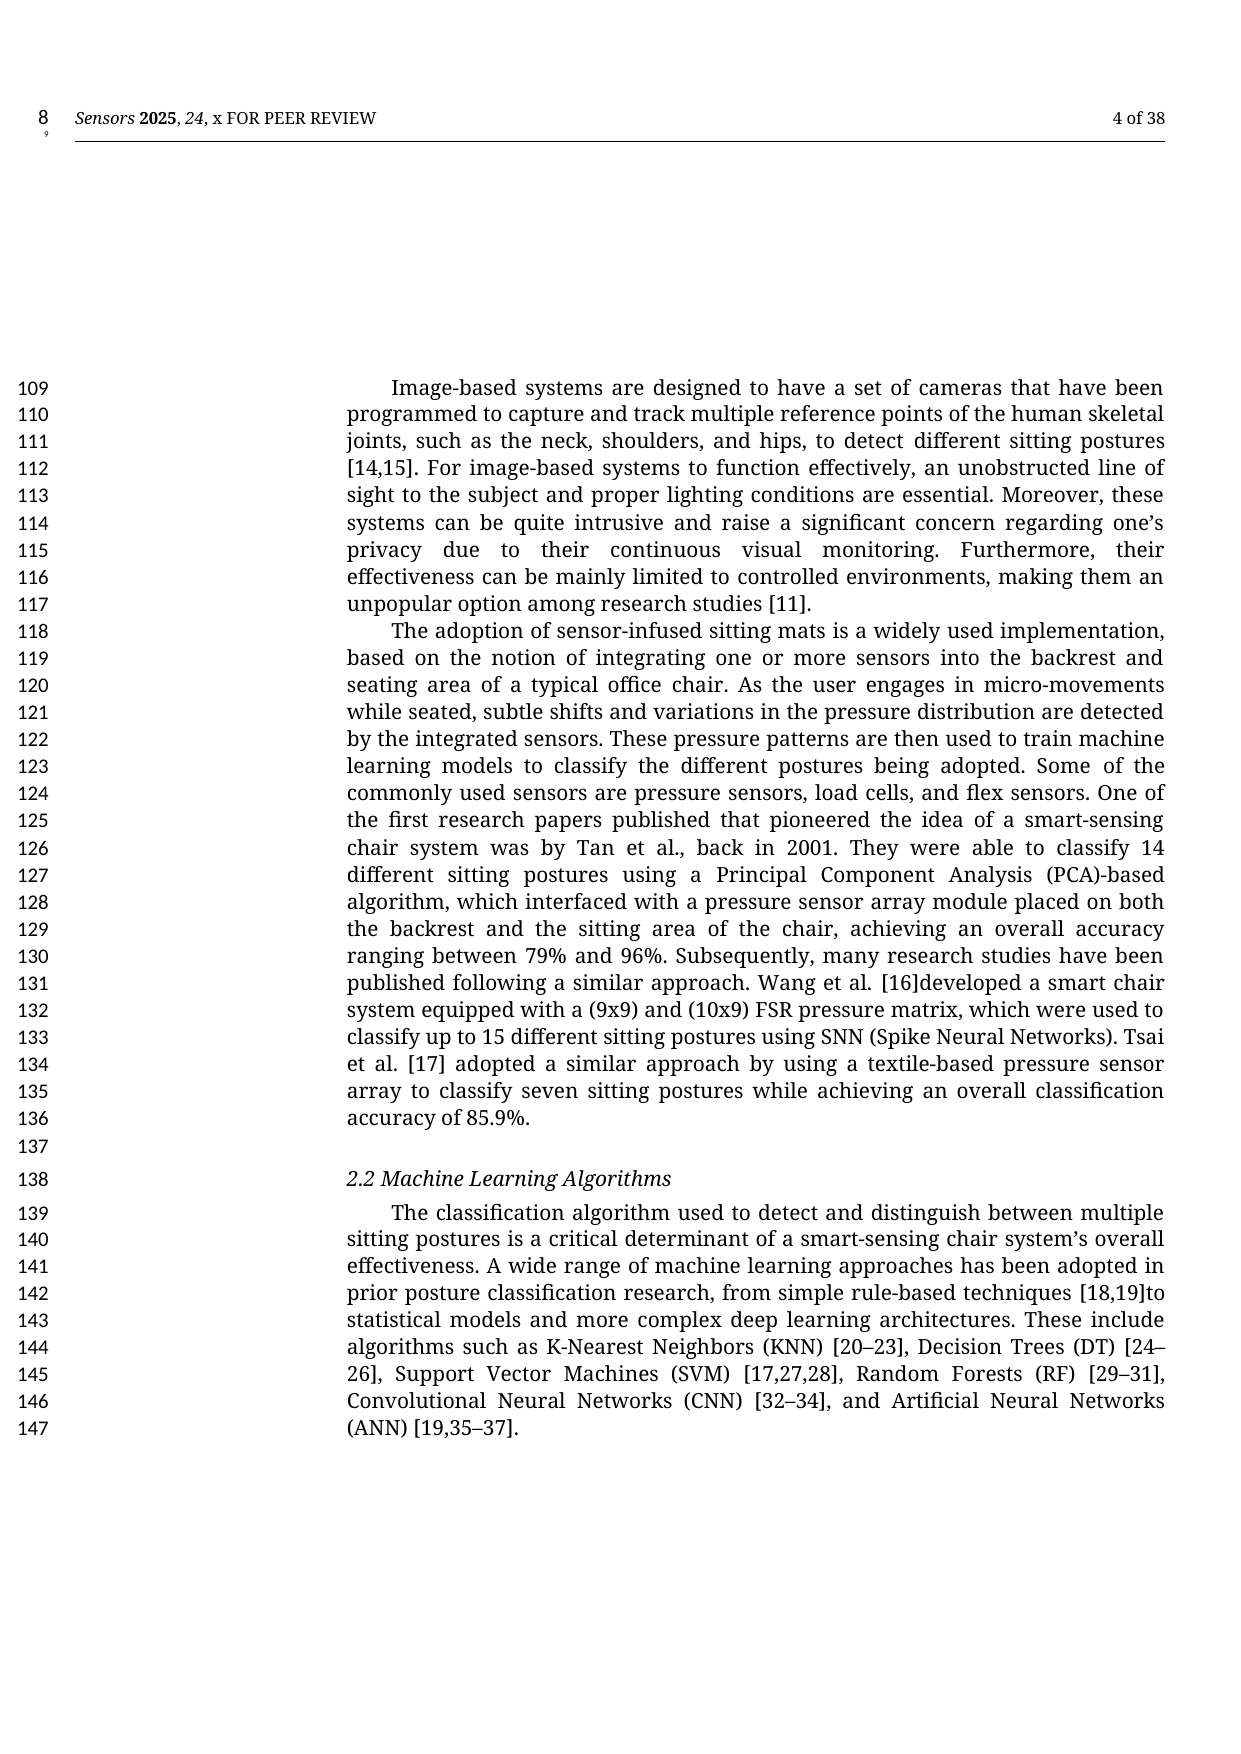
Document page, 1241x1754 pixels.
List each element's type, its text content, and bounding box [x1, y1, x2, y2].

text The adoption of sensor-infused sitting mats is a widely used implementation, based on the notion of integrating one or more sensors into the backrest and seating area of a typical office chair. As the user engages in micro-movements while seated, subtle shifts and variations in the pressure distribution are detected by the integrated sensors. These pressure patterns are then used to train machine learning models to classify the different postures being adopted. Some of the commonly used sensors are pressure sensors, load cells, and flex sensors. One of the first research papers published that pioneered the idea of a smart-sensing chair system was by Tan et al., back in 2001. They were able to classify 14 different sitting postures using a Principal Component Analysis (PCA)-based algorithm, which interfaced with a pressure sensor array module placed on both the backrest and the sitting area of the chair, achieving an overall accuracy ranging between 79% and 96%. Subsequently, many research studies have been published following a similar approach. Wang et al. [16]developed a smart chair system equipped with a (9x9) and (10x9) FSR pressure matrix, which were used to classify up to 15 different sitting postures using SNN (Spike Neural Networks). Tsai et al. [17] adopted a similar approach by using a textile-based pressure sensor array to classify seven sitting postures while achieving an overall classification accuracy of 85.9%. [347, 617, 1165, 1132]
text The classification algorithm used to detect and distinguish between multiple sitting postures is a critical determinant of a smart-sensing chair system’s overall effectiveness. A wide range of machine learning approaches has been adopted in prior posture classification research, from simple rule-based techniques [18,19]to statistical models and more complex deep learning architectures. These include algorithms such as K-Nearest Neighbors (KNN) [20–23], Decision Trees (DT) [24–26], Support Vector Machines (SVM) [17,27,28], Random Forests (RF) [29–31], Convolutional Neural Networks (CNN) [32–34], and Artificial Neural Networks (ANN) [19,35–37]. [347, 1198, 1165, 1442]
text Image-based systems are designed to have a set of cameras that have been programmed to capture and track multiple reference points of the human skeletal joints, such as the neck, shoulders, and hips, to detect different sitting postures [14,15]. For image-based systems to function effectively, an unobstructed line of sight to the subject and proper lighting conditions are essential. Moreover, these systems can be quite intrusive and raise a significant concern regarding one’s privacy due to their continuous visual monitoring. Furthermore, their effectiveness can be mainly limited to controlled environments, making them an unpopular option among research studies [11]. [347, 374, 1165, 617]
subtitle 2.2 Machine Learning Algorithms [347, 1165, 1165, 1192]
